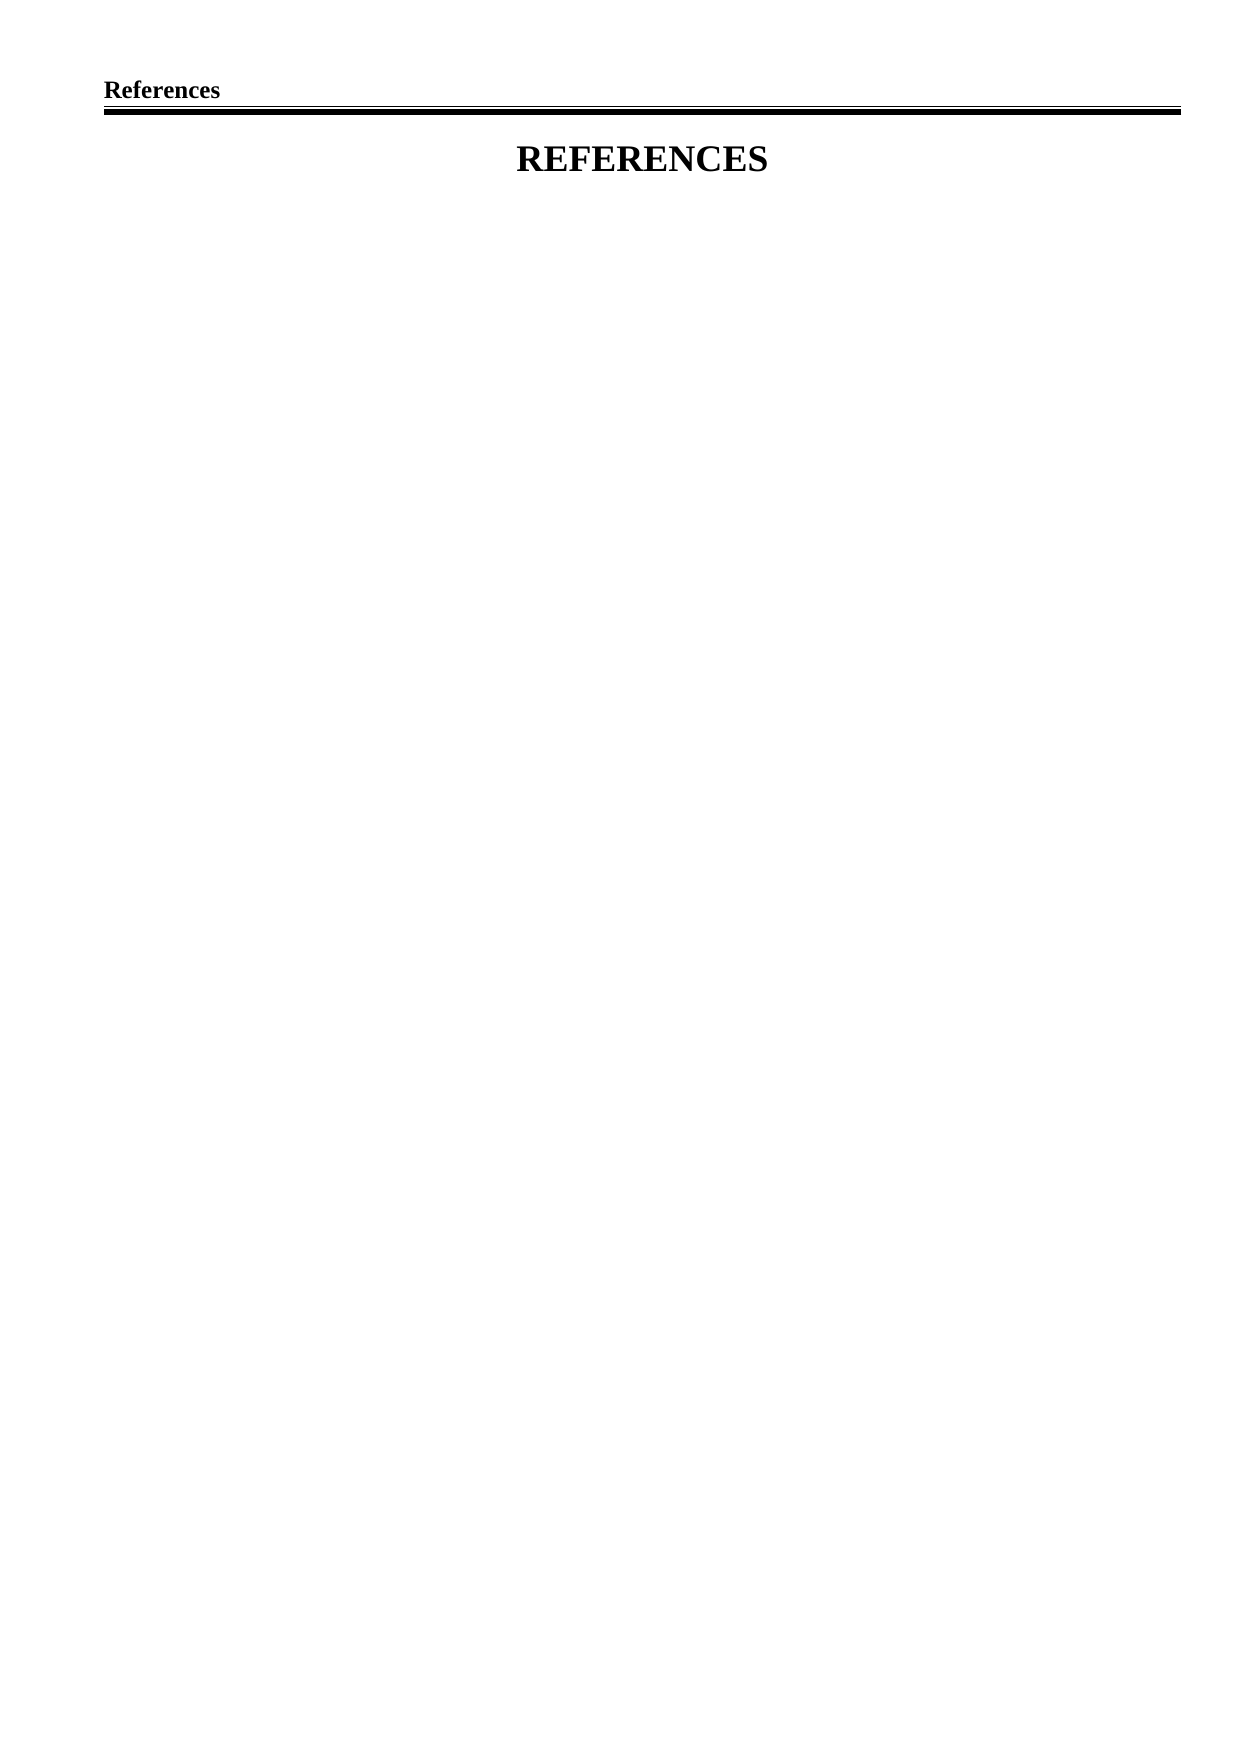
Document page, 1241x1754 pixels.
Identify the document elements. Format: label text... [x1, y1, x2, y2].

text REFERENCES [103, 136, 1181, 179]
